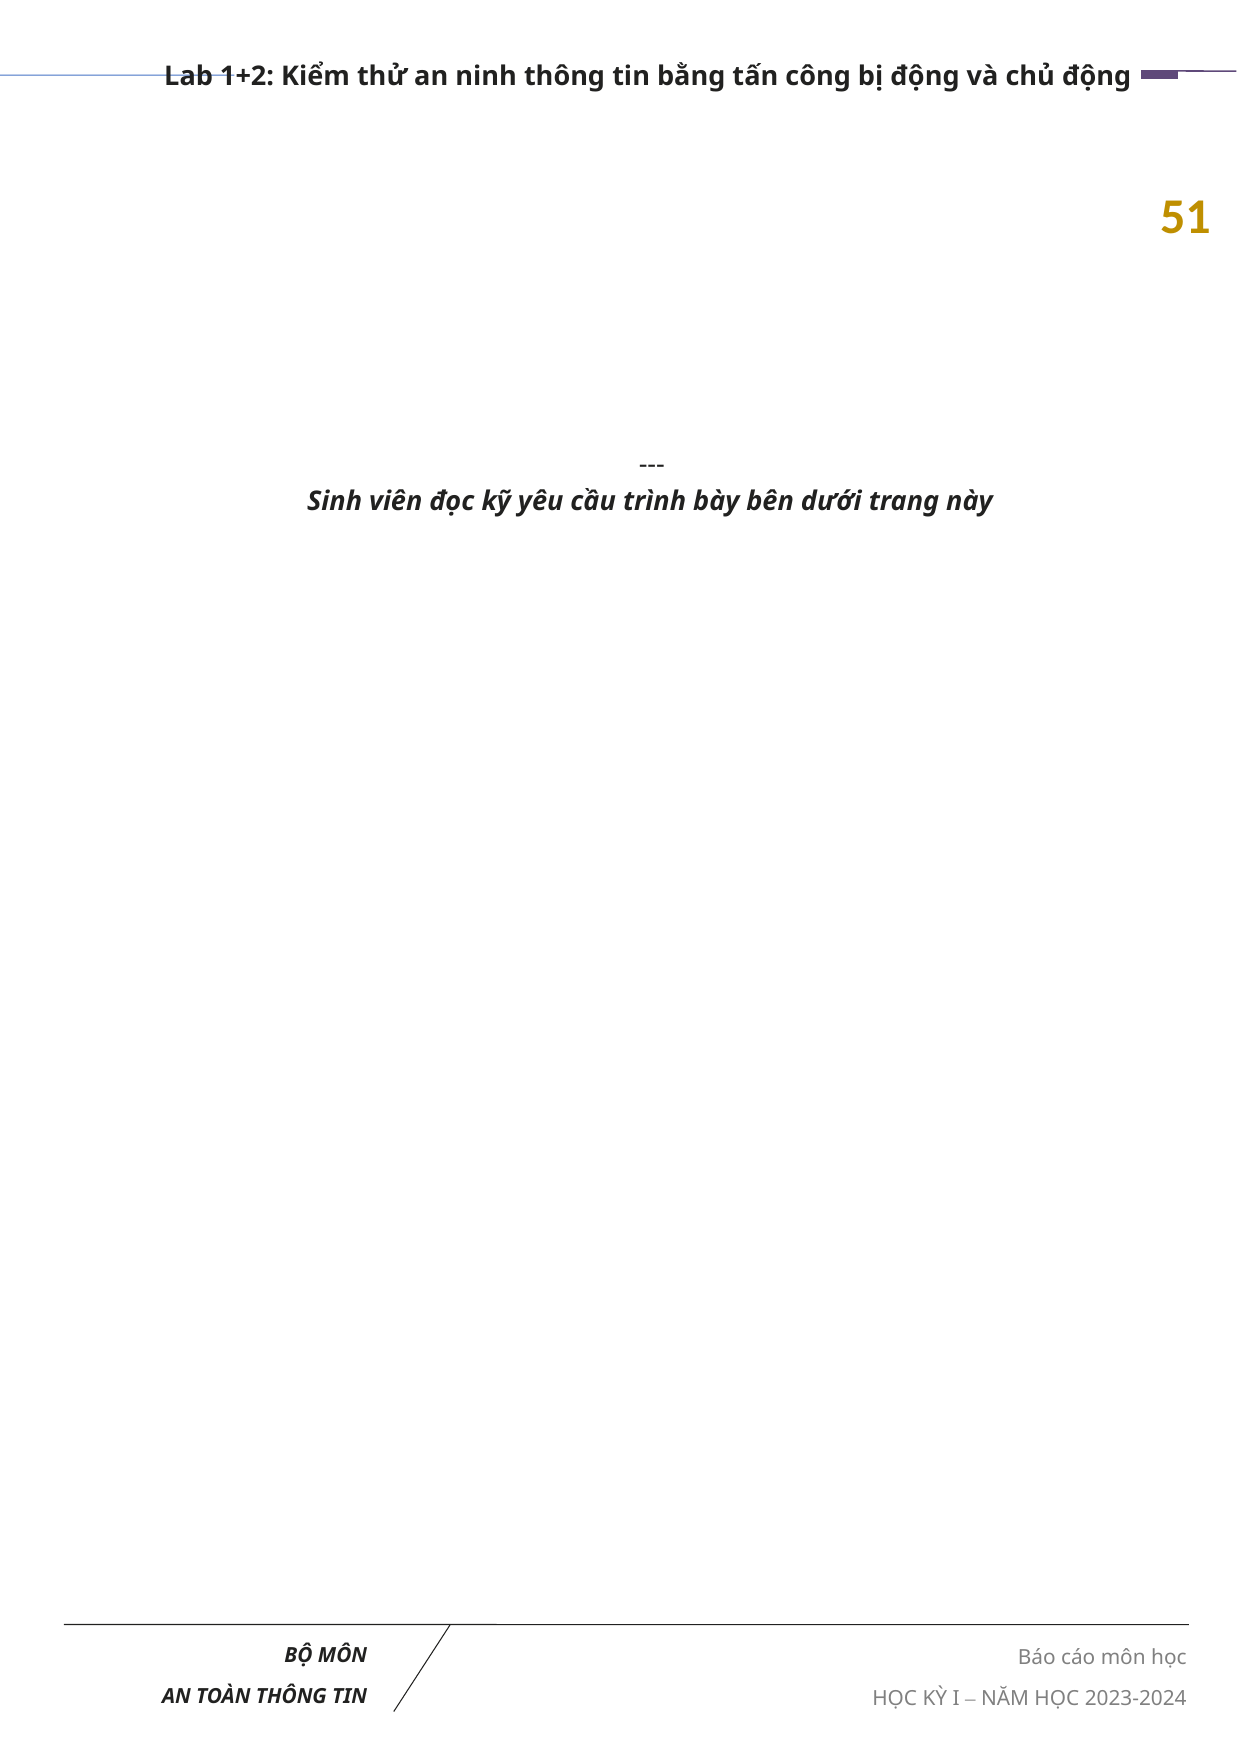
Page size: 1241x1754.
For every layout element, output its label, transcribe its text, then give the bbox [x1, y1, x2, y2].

text Sinh viên đọc kỹ yêu cầu trình bày bên dưới trang này [150, 482, 1153, 519]
text --- [150, 445, 1153, 482]
